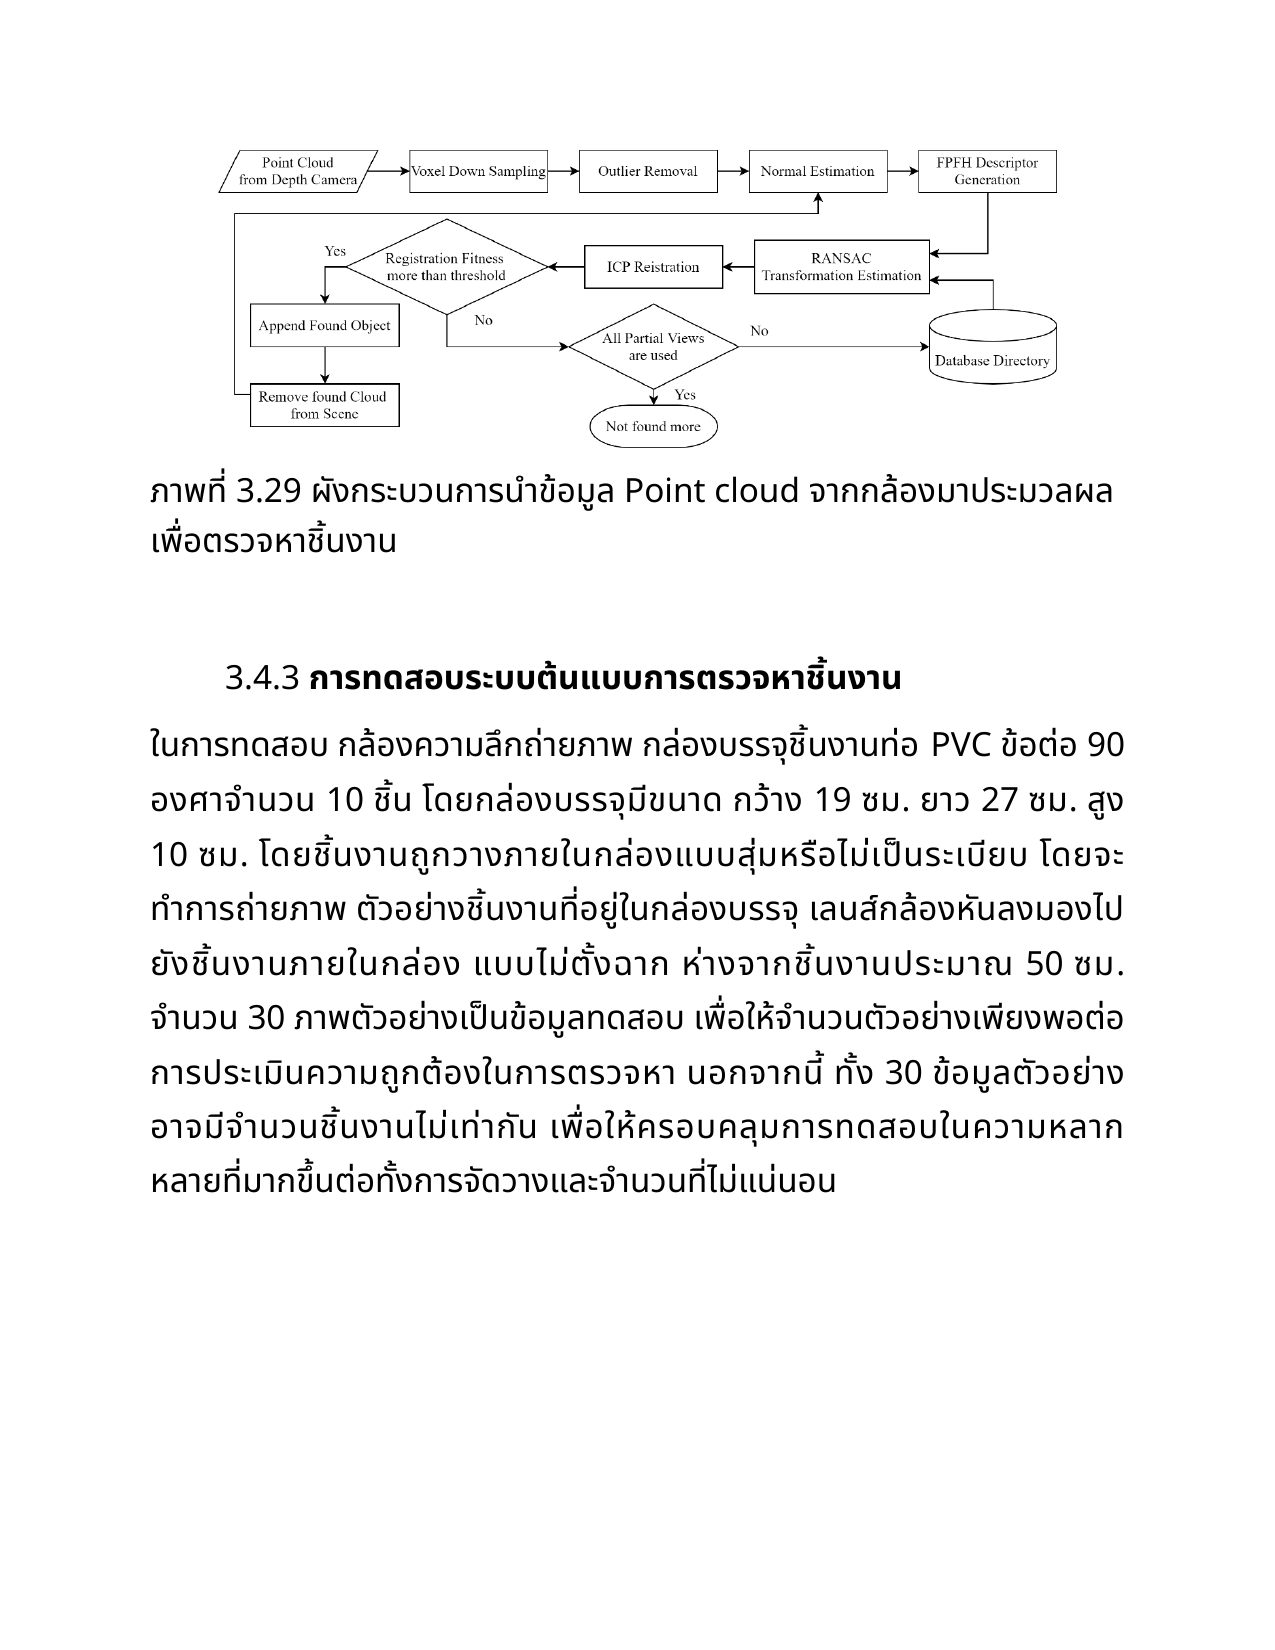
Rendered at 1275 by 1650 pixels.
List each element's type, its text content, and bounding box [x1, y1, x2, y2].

subtitle 3.4.3 การทดสอบระบบต้นแบบการตรวจหาชิ้นงาน [150, 654, 1125, 704]
text ในการทดสอบ กล้องความลึกถ่ายภาพ กล่องบรรจุชิ้นงานท่อ PVC ข้อต่อ 90 องศาจำนวน 10 ชิ้น โดยกล่องบรรจุมีขนาด กว้าง 19 ซม. ยาว 27 ซม. สูง 10 ซม. โดยชิ้นงานถูกวางภายในกล่องแบบสุ่มหรือไม่เป็นระเบียบ โดยจะทำการถ่ายภาพ ตัวอย่างชิ้นงานที่อยู่ในกล่องบรรจุ เลนส์กล้องหันลงมองไปยังชิ้นงานภายในกล่อง แบบไม่ตั้งฉาก ห่างจากชิ้นงานประมาณ 50 ซม. จำนวน 30 ภาพตัวอย่างเป็นข้อมูลทดสอบ เพื่อให้จำนวนตัวอย่างเพียงพอต่อการประเมินความถูกต้องในการตรวจหา นอกจากนี้ ทั้ง 30 ข้อมูลตัวอย่าง อาจมีจำนวนชิ้นงานไม่เท่ากัน เพื่อให้ครอบคลุมการทดสอบในความหลากหลายที่มากขึ้นต่อทั้งการจัดวางและจำนวนที่ไม่แน่นอน [150, 721, 1125, 1208]
picture [218, 150, 1057, 448]
